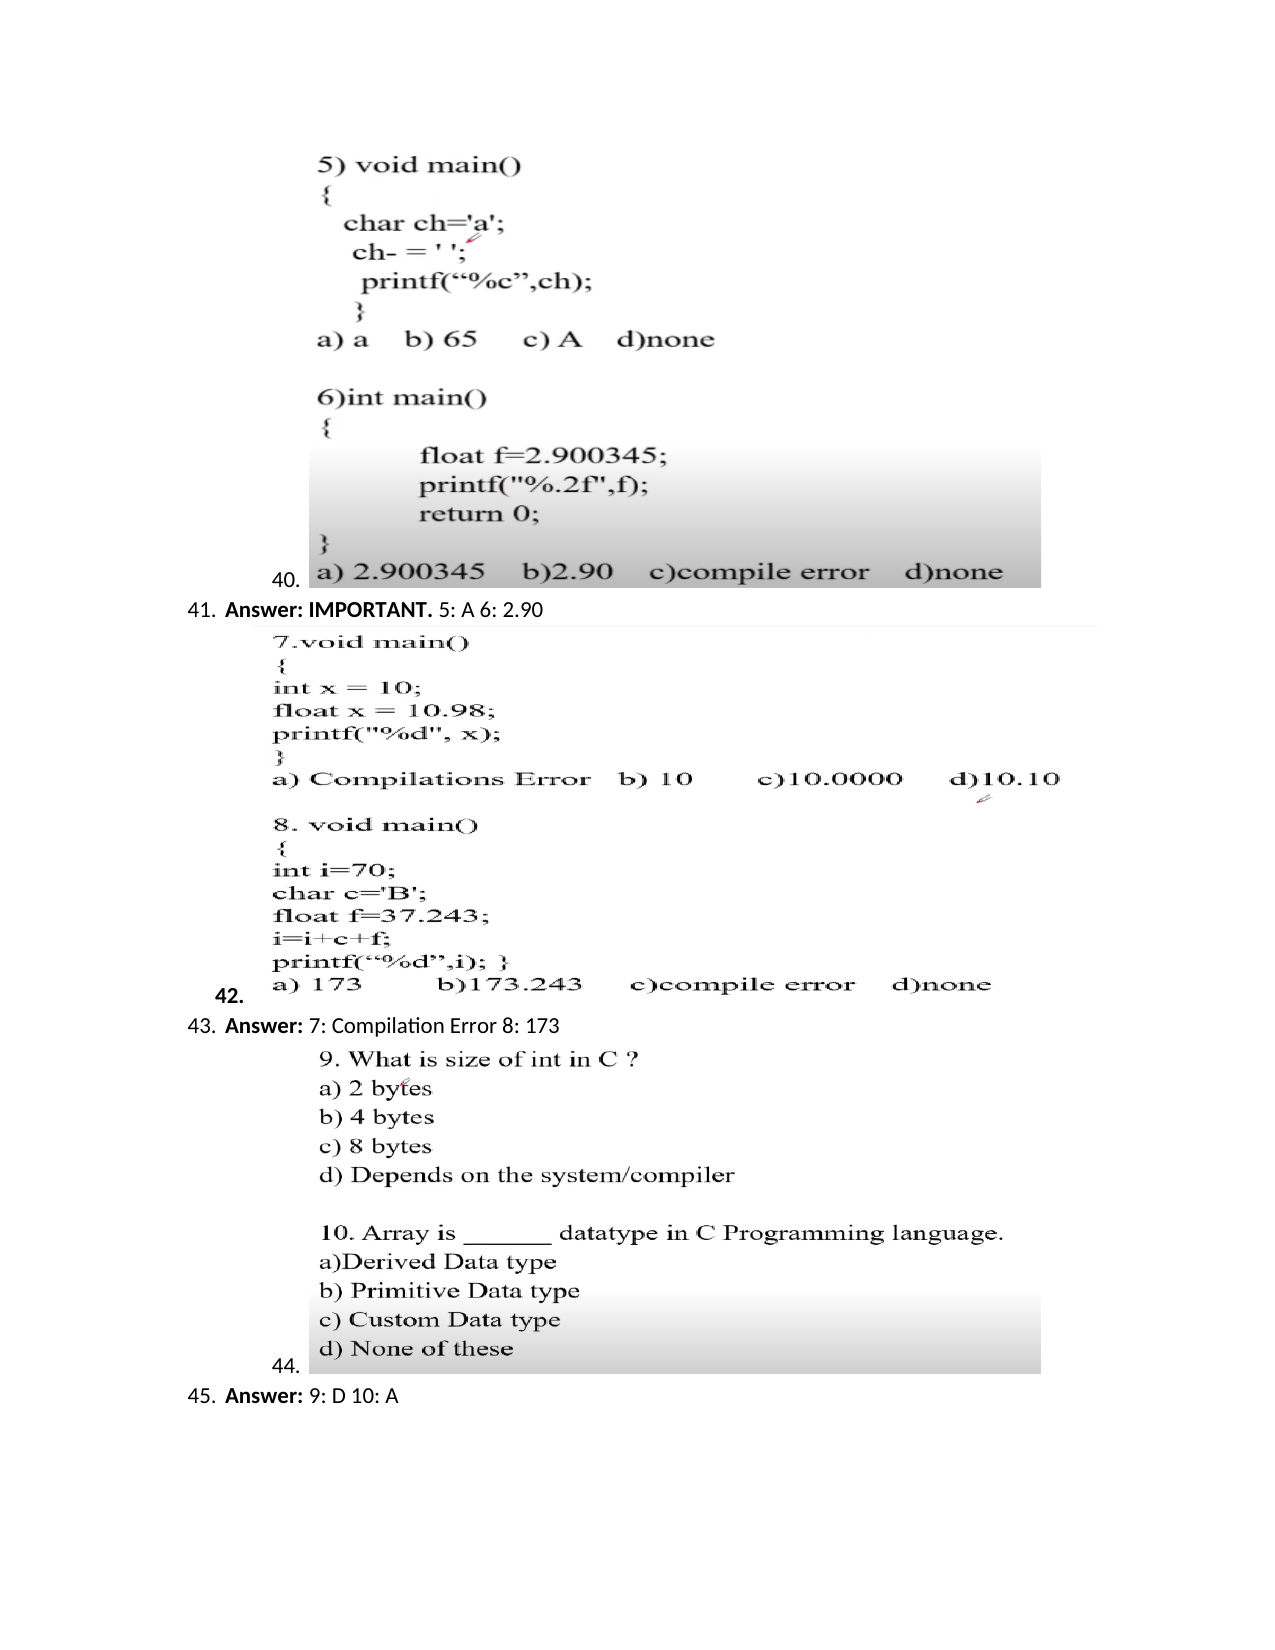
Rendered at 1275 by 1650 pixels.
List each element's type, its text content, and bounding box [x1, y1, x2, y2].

list Answer: 9: D 10: A [187, 1381, 1125, 1409]
picture [309, 150, 1042, 588]
list Answer: 7: Compilation Error 8: 173 [187, 1012, 1125, 1040]
picture [309, 1041, 1041, 1374]
picture [252, 625, 1098, 1004]
list Answer: IMPORTANT. 5: A 6: 2.90 [187, 595, 1125, 623]
